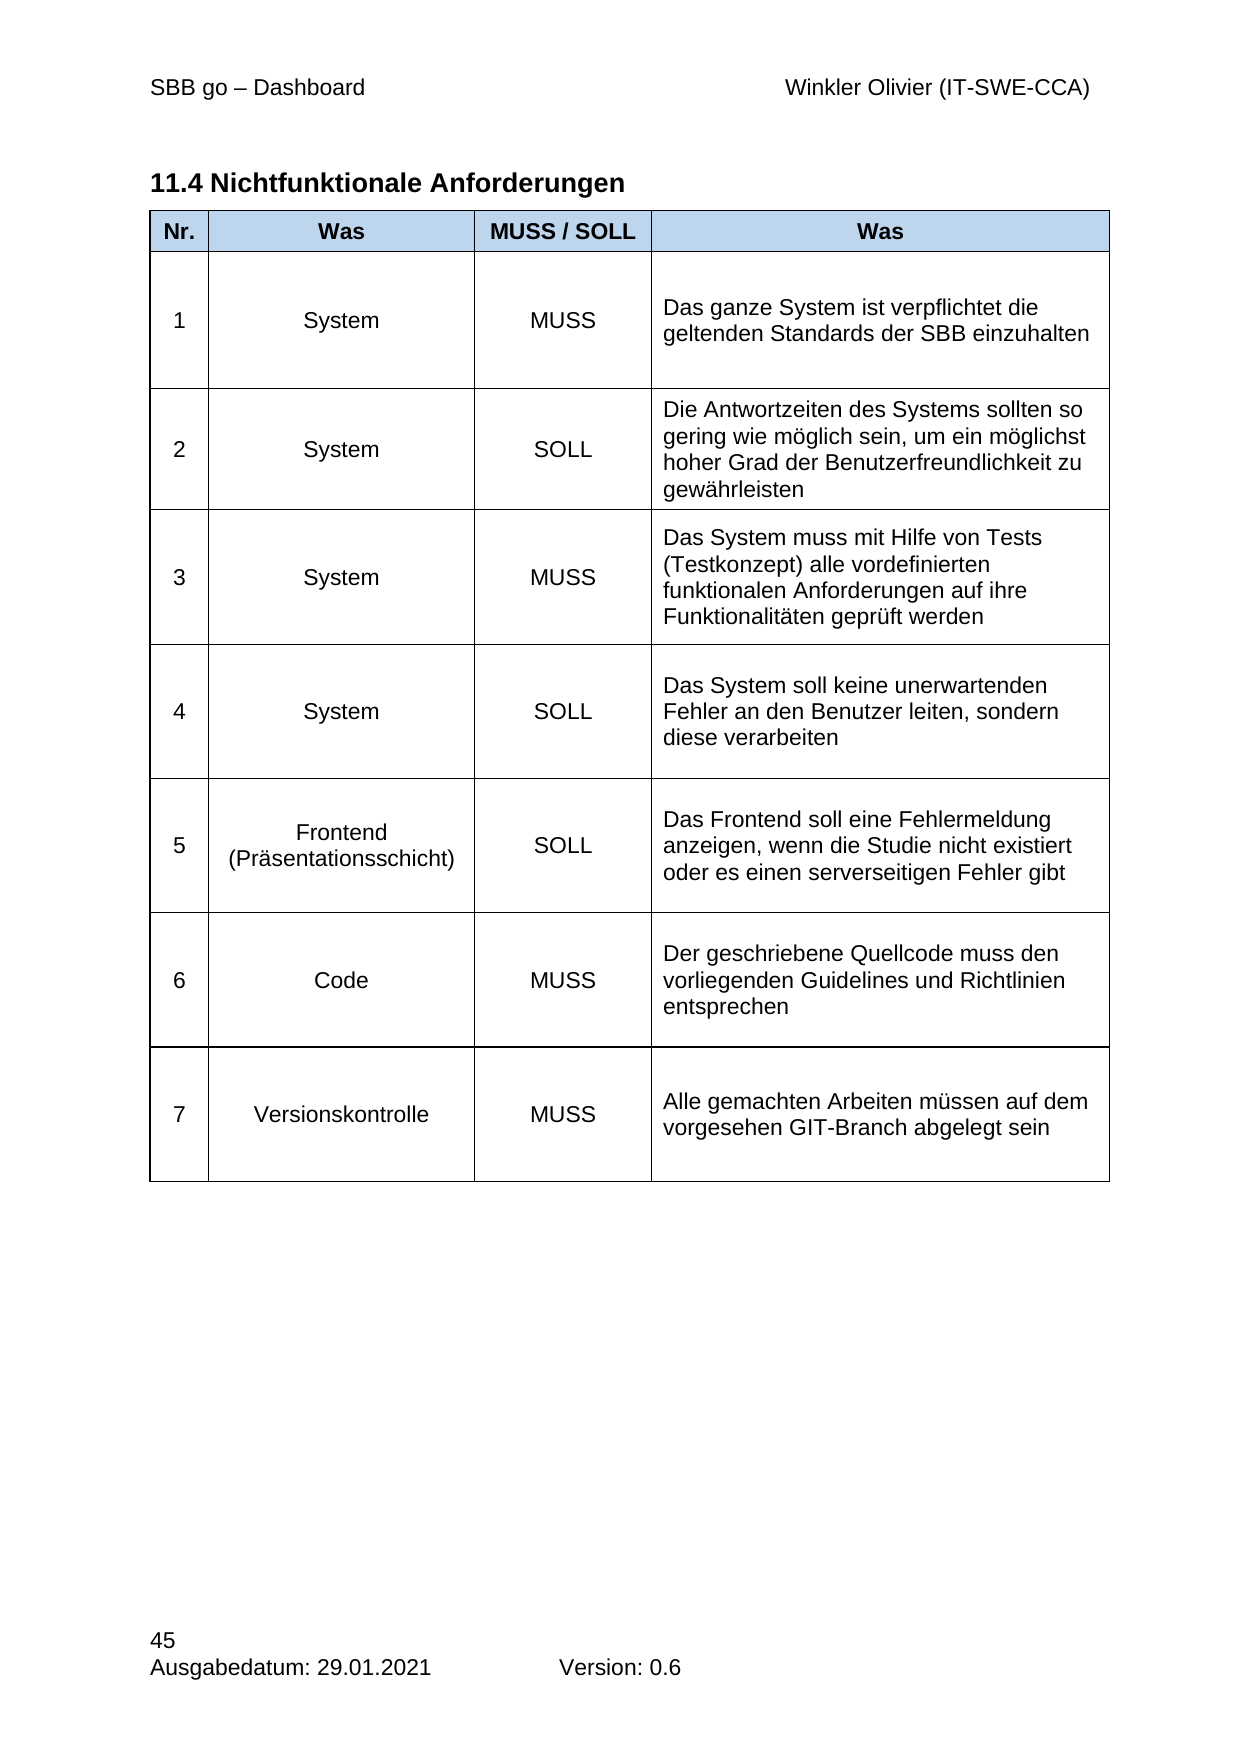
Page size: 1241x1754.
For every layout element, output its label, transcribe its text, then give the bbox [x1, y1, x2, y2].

table_cell System [209, 389, 474, 509]
table_header Was [209, 211, 474, 251]
table_cell MUSS [475, 510, 651, 643]
table_cell Versionskontrolle [209, 1048, 474, 1181]
table_cell SOLL [475, 389, 651, 509]
table_cell Das System muss mit Hilfe von Tests (Testkonzept) alle vordefinierten funktionalen Anforderungen auf ihre Funktionalitäten geprüft werden [652, 510, 1109, 643]
table_cell 5 [151, 779, 208, 912]
table_cell Das Frontend soll eine Fehlermeldung anzeigen, wenn die Studie nicht existiert oder es einen serverseitigen Fehler gibt [652, 779, 1109, 912]
table_cell Das System soll keine unerwartenden Fehler an den Benutzer leiten, sondern diese verarbeiten [652, 645, 1109, 778]
table_cell SOLL [475, 779, 651, 912]
table_cell Der geschriebene Quellcode muss den vorliegenden Guidelines und Richtlinien entsprechen [652, 913, 1109, 1046]
table_cell MUSS [475, 913, 651, 1046]
table_cell Das ganze System ist verpflichtet die geltenden Standards der SBB einzuhalten [652, 252, 1109, 388]
table_cell 7 [151, 1048, 208, 1181]
table_header MUSS / SOLL [475, 211, 651, 251]
table_cell System [209, 252, 474, 388]
table_cell Frontend (Präsentationsschicht) [209, 779, 474, 912]
table_cell Die Antwortzeiten des Systems sollten so gering wie möglich sein, um ein möglichst hoher Grad der Benutzerfreundlichkeit zu gewährleisten [652, 389, 1109, 509]
table_cell 6 [151, 913, 208, 1046]
table_cell Alle gemachten Arbeiten müssen auf dem vorgesehen GIT-Branch abgelegt sein [652, 1048, 1109, 1181]
table_cell System [209, 510, 474, 643]
subtitle Nichtfunktionale Anforderungen [150, 167, 1090, 198]
table_cell 1 [151, 252, 208, 388]
table_header Was [652, 211, 1109, 251]
table_cell MUSS [475, 252, 651, 388]
table_cell SOLL [475, 645, 651, 778]
table_cell Code [209, 913, 474, 1046]
table_header Nr. [151, 211, 208, 251]
table_cell 2 [151, 389, 208, 509]
table_cell System [209, 645, 474, 778]
table_cell 3 [151, 510, 208, 643]
table_cell 4 [151, 645, 208, 778]
table_cell MUSS [475, 1048, 651, 1181]
